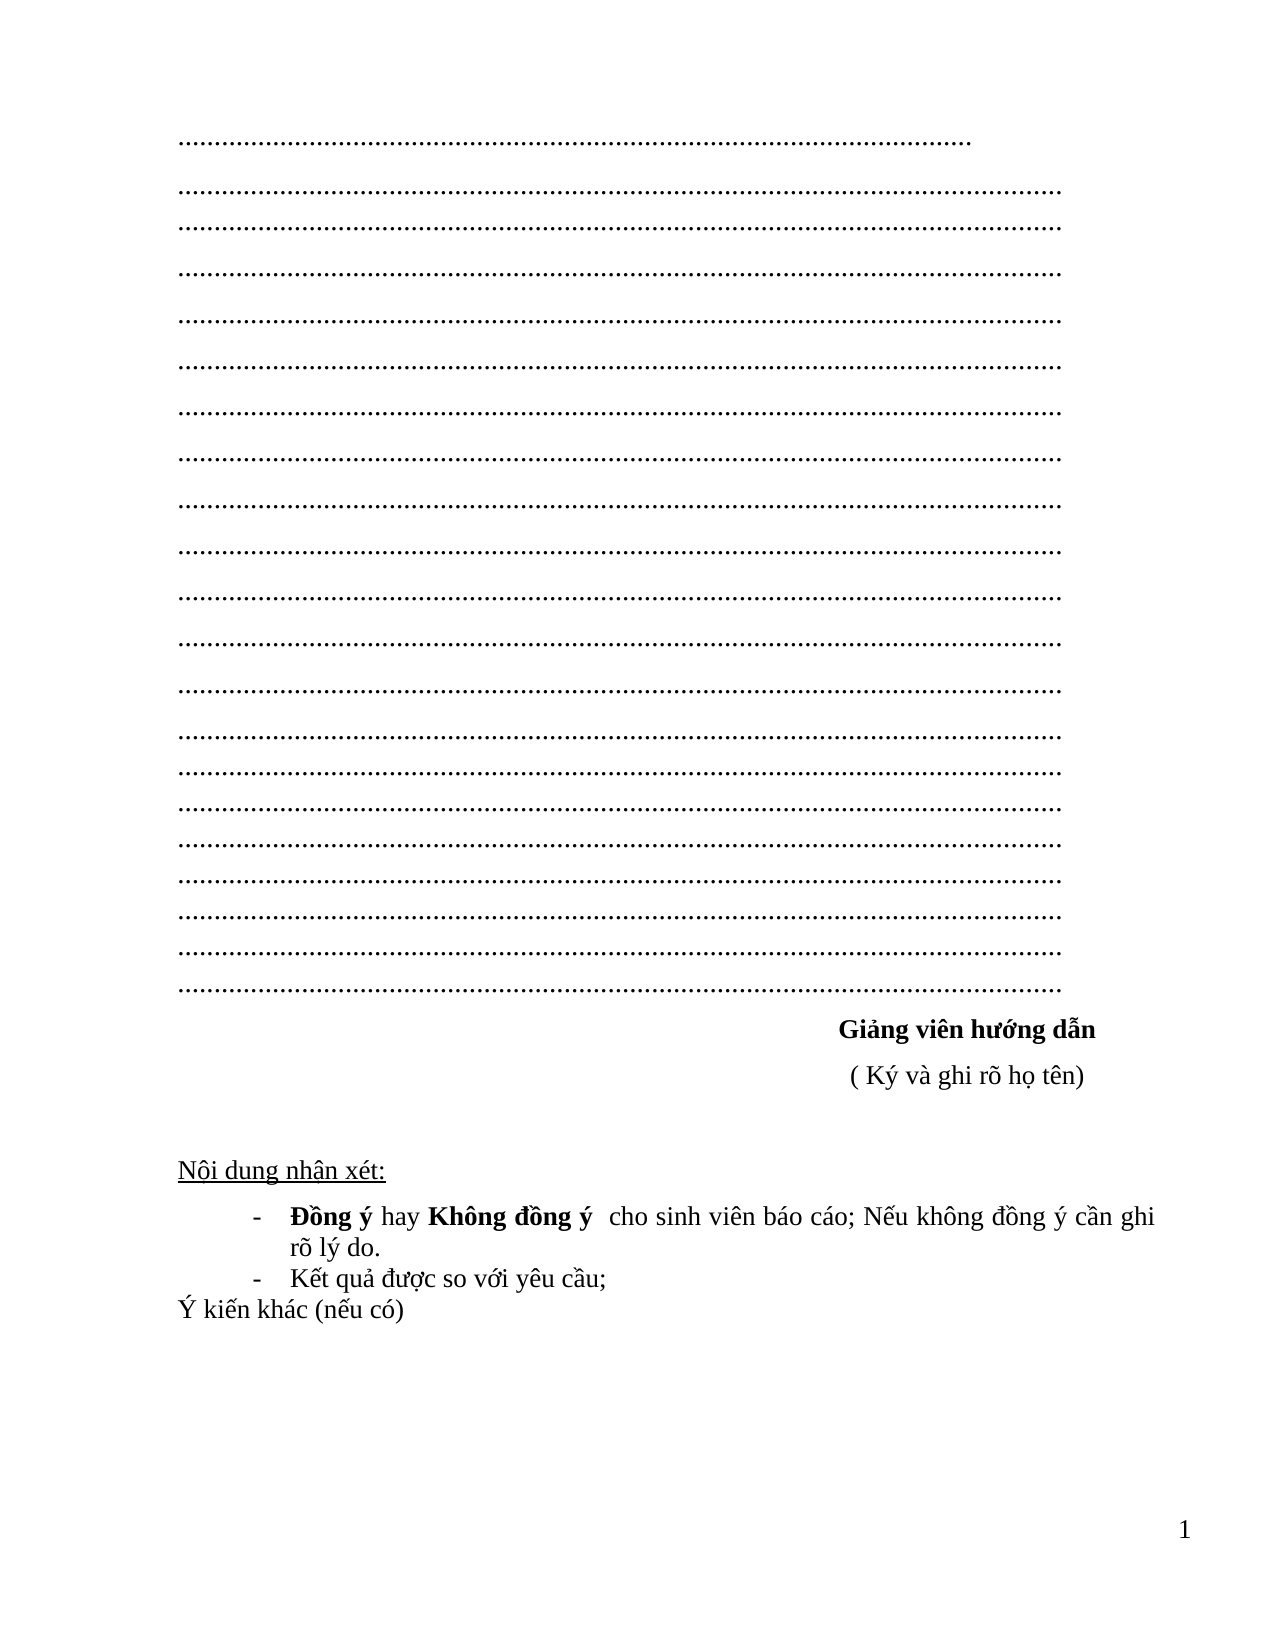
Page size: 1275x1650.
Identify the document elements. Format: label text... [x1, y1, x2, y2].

list Kết quả được so với yêu cầu; [252, 1262, 1157, 1293]
text Giảng viên hướng dẫn [777, 1013, 1157, 1044]
list Đồng ý hay Không đồng ý cho sinh viên báo cáo; Nếu không đồng ý cần ghi rõ lý do. [252, 1200, 1157, 1262]
text Ý kiến khác (nếu có) [177, 1293, 1157, 1325]
text ( Ký và ghi rõ họ tên) [777, 1059, 1157, 1091]
text ............................................................................................................. [177, 118, 1157, 152]
text Nội dung nhận xét: [177, 1154, 1157, 1185]
